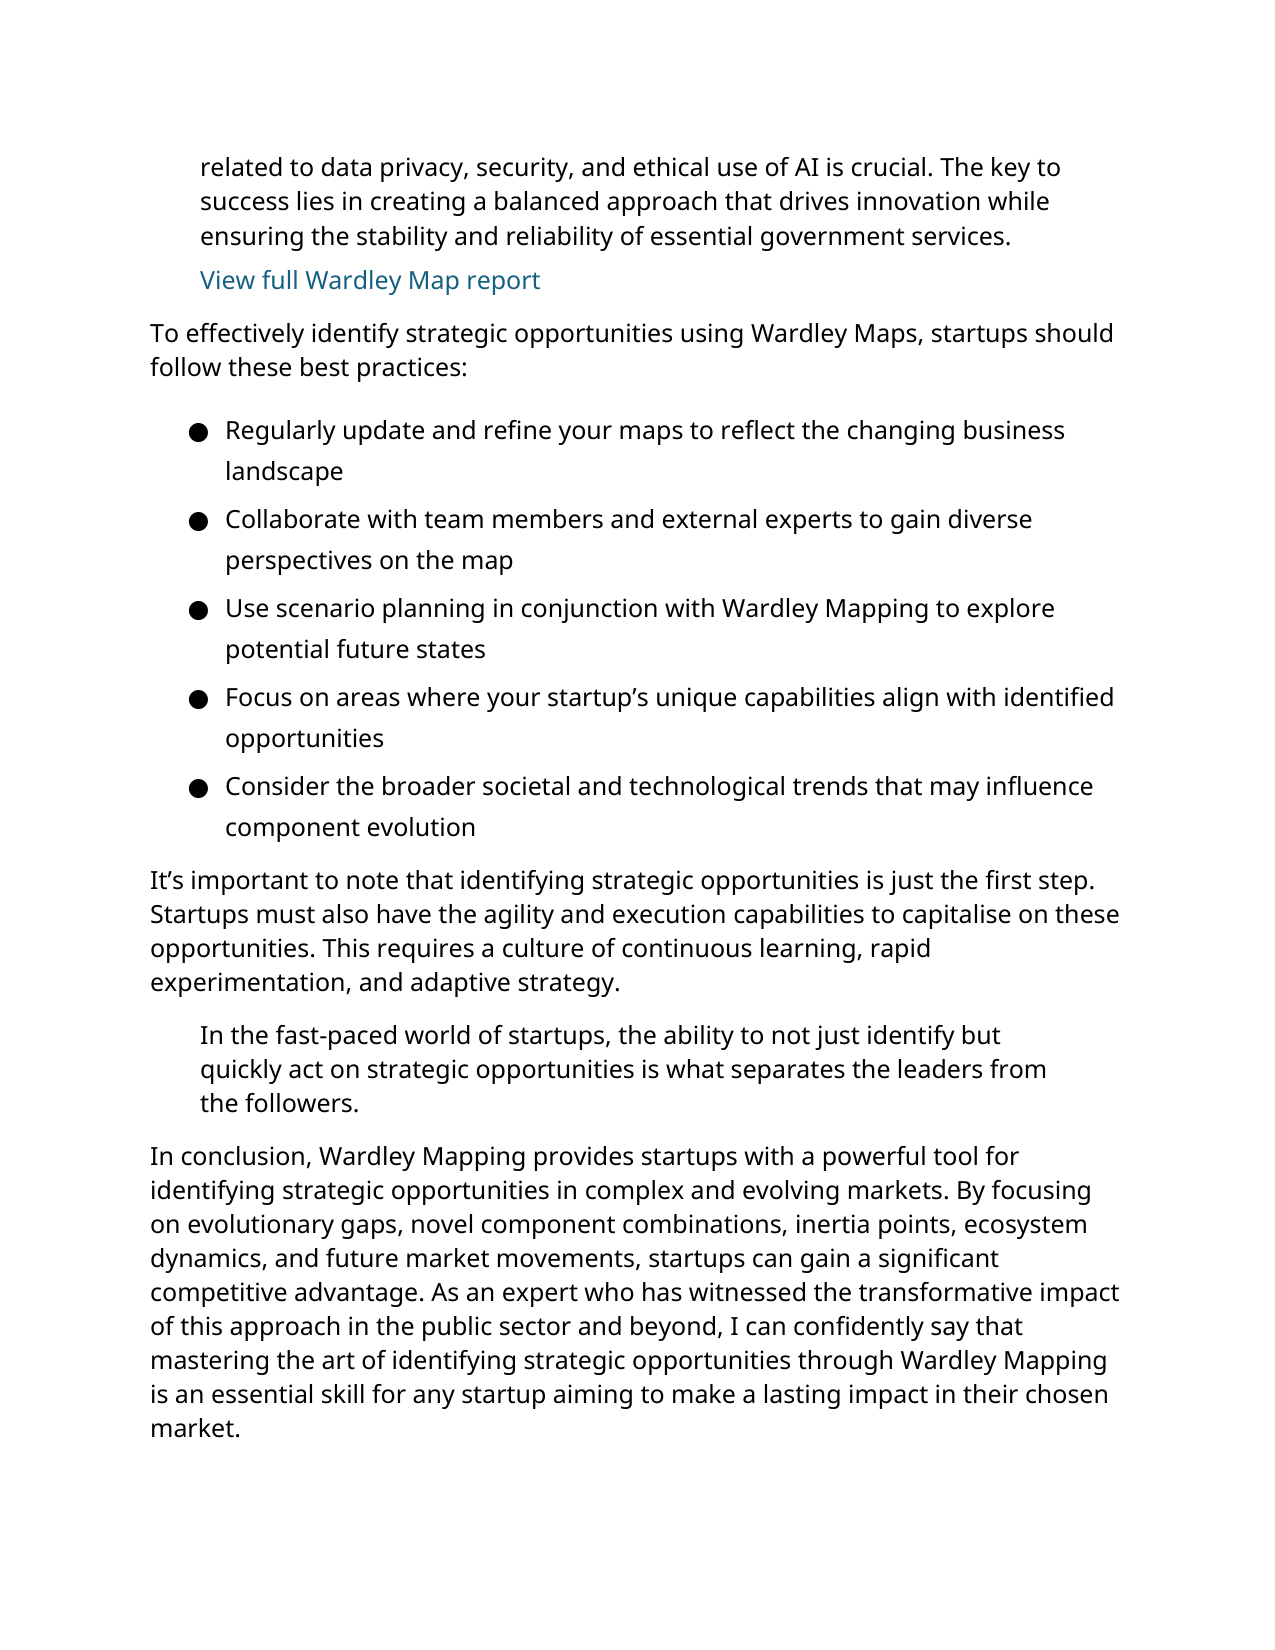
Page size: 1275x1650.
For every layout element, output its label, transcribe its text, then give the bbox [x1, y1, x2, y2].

text View full Wardley Map report [200, 263, 1075, 297]
list Collaborate with team members and external experts to gain diverse perspectives on the map [187, 491, 1125, 577]
text To effectively identify strategic opportunities using Wardley Maps, startups should follow these best practices: [150, 315, 1125, 383]
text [200, 150, 1075, 252]
text It’s important to note that identifying strategic opportunities is just the first step. Startups must also have the agility and execution capabilities to capitalise on these opportunities. This requires a culture of continuous learning, rapid experimentation, and adaptive strategy. [150, 863, 1125, 999]
text In the fast-paced world of startups, the ability to not just identify but quickly act on strategic opportunities is what separates the leaders from the followers. [200, 1018, 1075, 1120]
text In conclusion, Wardley Mapping provides startups with a powerful tool for identifying strategic opportunities in complex and evolving markets. By focusing on evolutionary gaps, novel component combinations, inertia points, ecosystem dynamics, and future market movements, startups can gain a significant competitive advantage. As an expert who has witnessed the transformative impact of this approach in the public sector and beyond, I can confidently say that mastering the art of identifying strategic opportunities through Wardley Mapping is an essential skill for any startup aiming to make a lasting impact in their chosen market. [150, 1138, 1125, 1445]
list Regularly update and refine your maps to reflect the changing business landscape [187, 402, 1125, 488]
list Use scenario planning in conjunction with Wardley Mapping to explore potential future states [187, 580, 1125, 666]
list Consider the broader societal and technological trends that may influence component evolution [187, 758, 1125, 844]
list Focus on areas where your startup’s unique capabilities align with identified opportunities [187, 669, 1125, 755]
